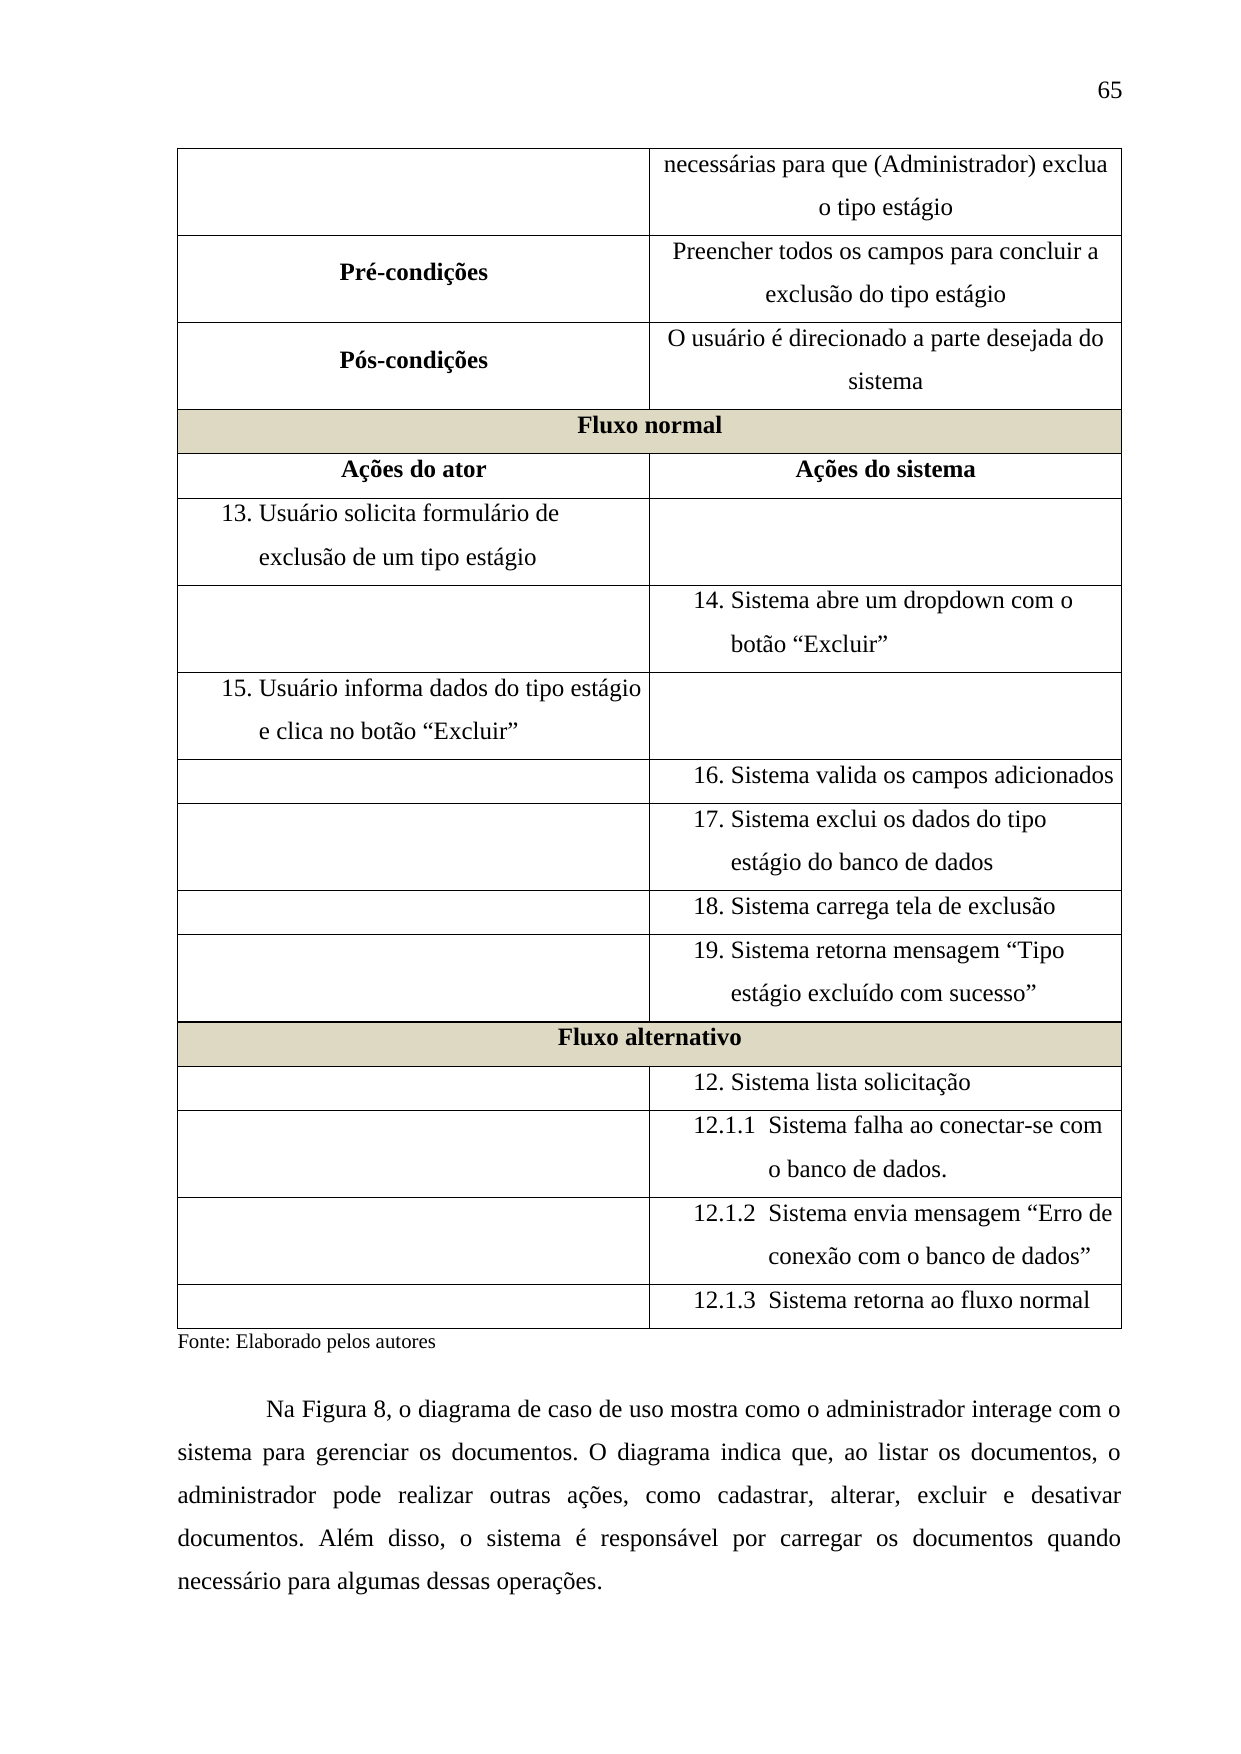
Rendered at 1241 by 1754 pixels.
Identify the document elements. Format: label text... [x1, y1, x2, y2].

text Na Figura 8, o diagrama de caso de uso mostra como o administrador interage com o sistema para gerenciar os documentos. O diagrama indica que, ao listar os documentos, o administrador pode realizar outras ações, como cadastrar, alterar, excluir e desativar documentos. Além disso, o sistema é responsável por carregar os documentos quando necessário para algumas dessas operações. [177, 1394, 1122, 1595]
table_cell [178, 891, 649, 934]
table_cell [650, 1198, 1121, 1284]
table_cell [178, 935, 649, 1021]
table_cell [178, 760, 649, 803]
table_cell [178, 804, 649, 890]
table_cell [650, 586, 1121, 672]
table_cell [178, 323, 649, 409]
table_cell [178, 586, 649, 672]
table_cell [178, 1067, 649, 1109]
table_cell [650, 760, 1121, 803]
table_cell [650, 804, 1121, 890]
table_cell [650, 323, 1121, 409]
text Fonte: Elaborado pelos autores [177, 1329, 1122, 1353]
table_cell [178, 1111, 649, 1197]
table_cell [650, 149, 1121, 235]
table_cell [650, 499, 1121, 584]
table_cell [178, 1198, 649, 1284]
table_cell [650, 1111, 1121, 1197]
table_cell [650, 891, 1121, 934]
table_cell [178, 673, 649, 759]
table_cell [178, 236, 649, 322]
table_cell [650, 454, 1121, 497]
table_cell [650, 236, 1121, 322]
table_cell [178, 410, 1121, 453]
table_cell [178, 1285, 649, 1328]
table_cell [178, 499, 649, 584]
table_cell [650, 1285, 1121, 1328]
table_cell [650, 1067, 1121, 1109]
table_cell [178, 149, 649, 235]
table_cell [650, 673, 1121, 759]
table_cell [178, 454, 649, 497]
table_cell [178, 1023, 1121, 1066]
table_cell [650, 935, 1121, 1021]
